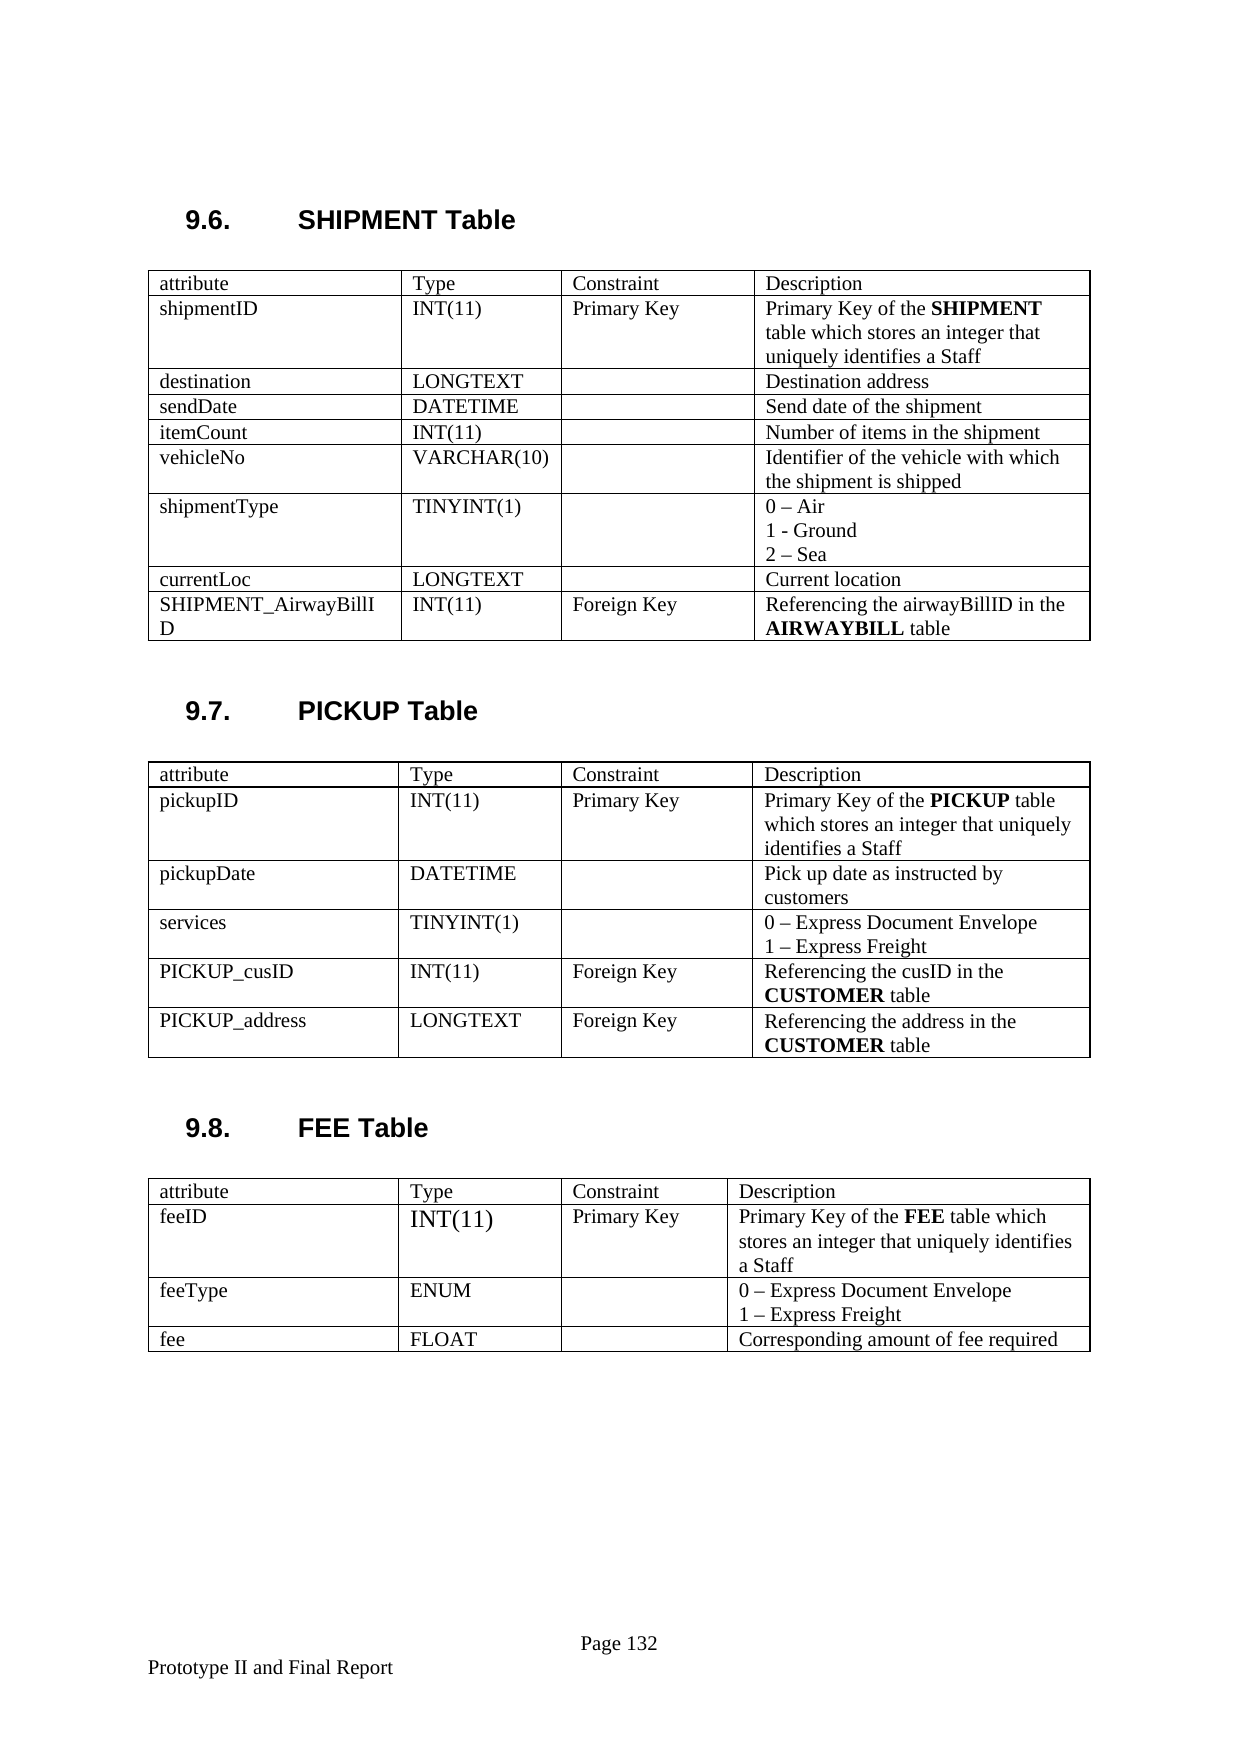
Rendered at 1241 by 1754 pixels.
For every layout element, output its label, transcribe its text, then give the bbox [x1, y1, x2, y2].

table_header Constraint [562, 763, 752, 786]
table_header Description [728, 1179, 1089, 1203]
table_cell pickupID [149, 788, 398, 860]
table_cell 0 – Express Document Envelope 1 – Express Freight [753, 910, 1089, 958]
table_cell Foreign Key [562, 1008, 752, 1057]
table_cell shipmentType [149, 494, 401, 566]
table_cell currentLoc [149, 567, 401, 591]
subtitle SHIPMENT Table [185, 204, 1090, 235]
table_cell Primary Key of the SHIPMENT table which stores an integer that uniquely identifies a Staff [755, 296, 1089, 368]
table_cell [562, 861, 752, 909]
table_header attribute [149, 1179, 398, 1203]
table_cell INT(11) [399, 1205, 561, 1277]
table_cell Referencing the airwayBillID in the AIRWAYBILL table [755, 592, 1089, 640]
table_cell [562, 395, 754, 418]
table_cell INT(11) [399, 788, 561, 860]
table_cell Primary Key [562, 788, 752, 860]
table_cell Referencing the address in the CUSTOMER table [753, 1008, 1089, 1057]
table_cell feeType [149, 1278, 398, 1326]
table_cell INT(11) [399, 959, 561, 1007]
table_cell SHIPMENT_AirwayBillID [149, 592, 401, 640]
table_cell sendDate [149, 395, 401, 418]
table_cell Primary Key [562, 296, 754, 368]
table_cell Pick up date as instructed by customers [753, 861, 1089, 909]
table_cell FLOAT [399, 1327, 561, 1351]
table_cell [562, 445, 754, 493]
table_cell LONGTEXT [399, 1008, 561, 1057]
table_cell Foreign Key [562, 592, 754, 640]
table_cell PICKUP_cusID [149, 959, 398, 1007]
table_cell [562, 420, 754, 444]
table_cell INT(11) [402, 592, 561, 640]
table_cell services [149, 910, 398, 958]
table_cell Send date of the shipment [755, 395, 1089, 418]
subtitle FEE Table [185, 1112, 1090, 1143]
table_header Constraint [562, 1179, 727, 1203]
table_cell PICKUP_address [149, 1008, 398, 1057]
table_cell [562, 910, 752, 958]
table_cell feeID [149, 1205, 398, 1277]
table_cell VARCHAR(10) [402, 445, 561, 493]
table_header Description [753, 763, 1089, 786]
table_cell ENUM [399, 1278, 561, 1326]
table_cell [562, 369, 754, 393]
table_cell LONGTEXT [402, 369, 561, 393]
table_cell Destination address [755, 369, 1089, 393]
table_cell INT(11) [402, 296, 561, 368]
table_cell fee [149, 1327, 398, 1351]
table_cell Identifier of the vehicle with which the shipment is shipped [755, 445, 1089, 493]
table_header Type [399, 763, 561, 786]
table_cell DATETIME [399, 861, 561, 909]
table_cell TINYINT(1) [399, 910, 561, 958]
table_cell shipmentID [149, 296, 401, 368]
table_cell [562, 1278, 727, 1326]
table_cell destination [149, 369, 401, 393]
table_cell Primary Key [562, 1205, 727, 1277]
table_cell [562, 1327, 727, 1351]
table_cell TINYINT(1) [402, 494, 561, 566]
table_header Type [399, 1179, 561, 1203]
table_cell Current location [755, 567, 1089, 591]
table_cell [562, 494, 754, 566]
table_cell vehicleNo [149, 445, 401, 493]
subtitle PICKUP Table [185, 695, 1090, 726]
table_cell LONGTEXT [402, 567, 561, 591]
table_header attribute [149, 763, 398, 786]
table_cell pickupDate [149, 861, 398, 909]
table_cell INT(11) [402, 420, 561, 444]
table_header attribute [149, 271, 401, 295]
table_cell Primary Key of the PICKUP table which stores an integer that uniquely identifies a Staff [753, 788, 1089, 860]
table_header Description [755, 271, 1089, 295]
table_header Type [402, 271, 561, 295]
table_cell DATETIME [402, 395, 561, 418]
table_cell itemCount [149, 420, 401, 444]
table_header Constraint [562, 271, 754, 295]
table_cell Primary Key of the FEE table which stores an integer that uniquely identifies a Staff [728, 1205, 1089, 1277]
table_cell Referencing the cusID in the CUSTOMER table [753, 959, 1089, 1007]
table_cell 0 – Express Document Envelope 1 – Express Freight [728, 1278, 1089, 1326]
table_cell Foreign Key [562, 959, 752, 1007]
table_cell [562, 567, 754, 591]
table_cell 0 – Air 1 - Ground 2 – Sea [755, 494, 1089, 566]
table_cell Corresponding amount of fee required [728, 1327, 1089, 1351]
table_cell Number of items in the shipment [755, 420, 1089, 444]
